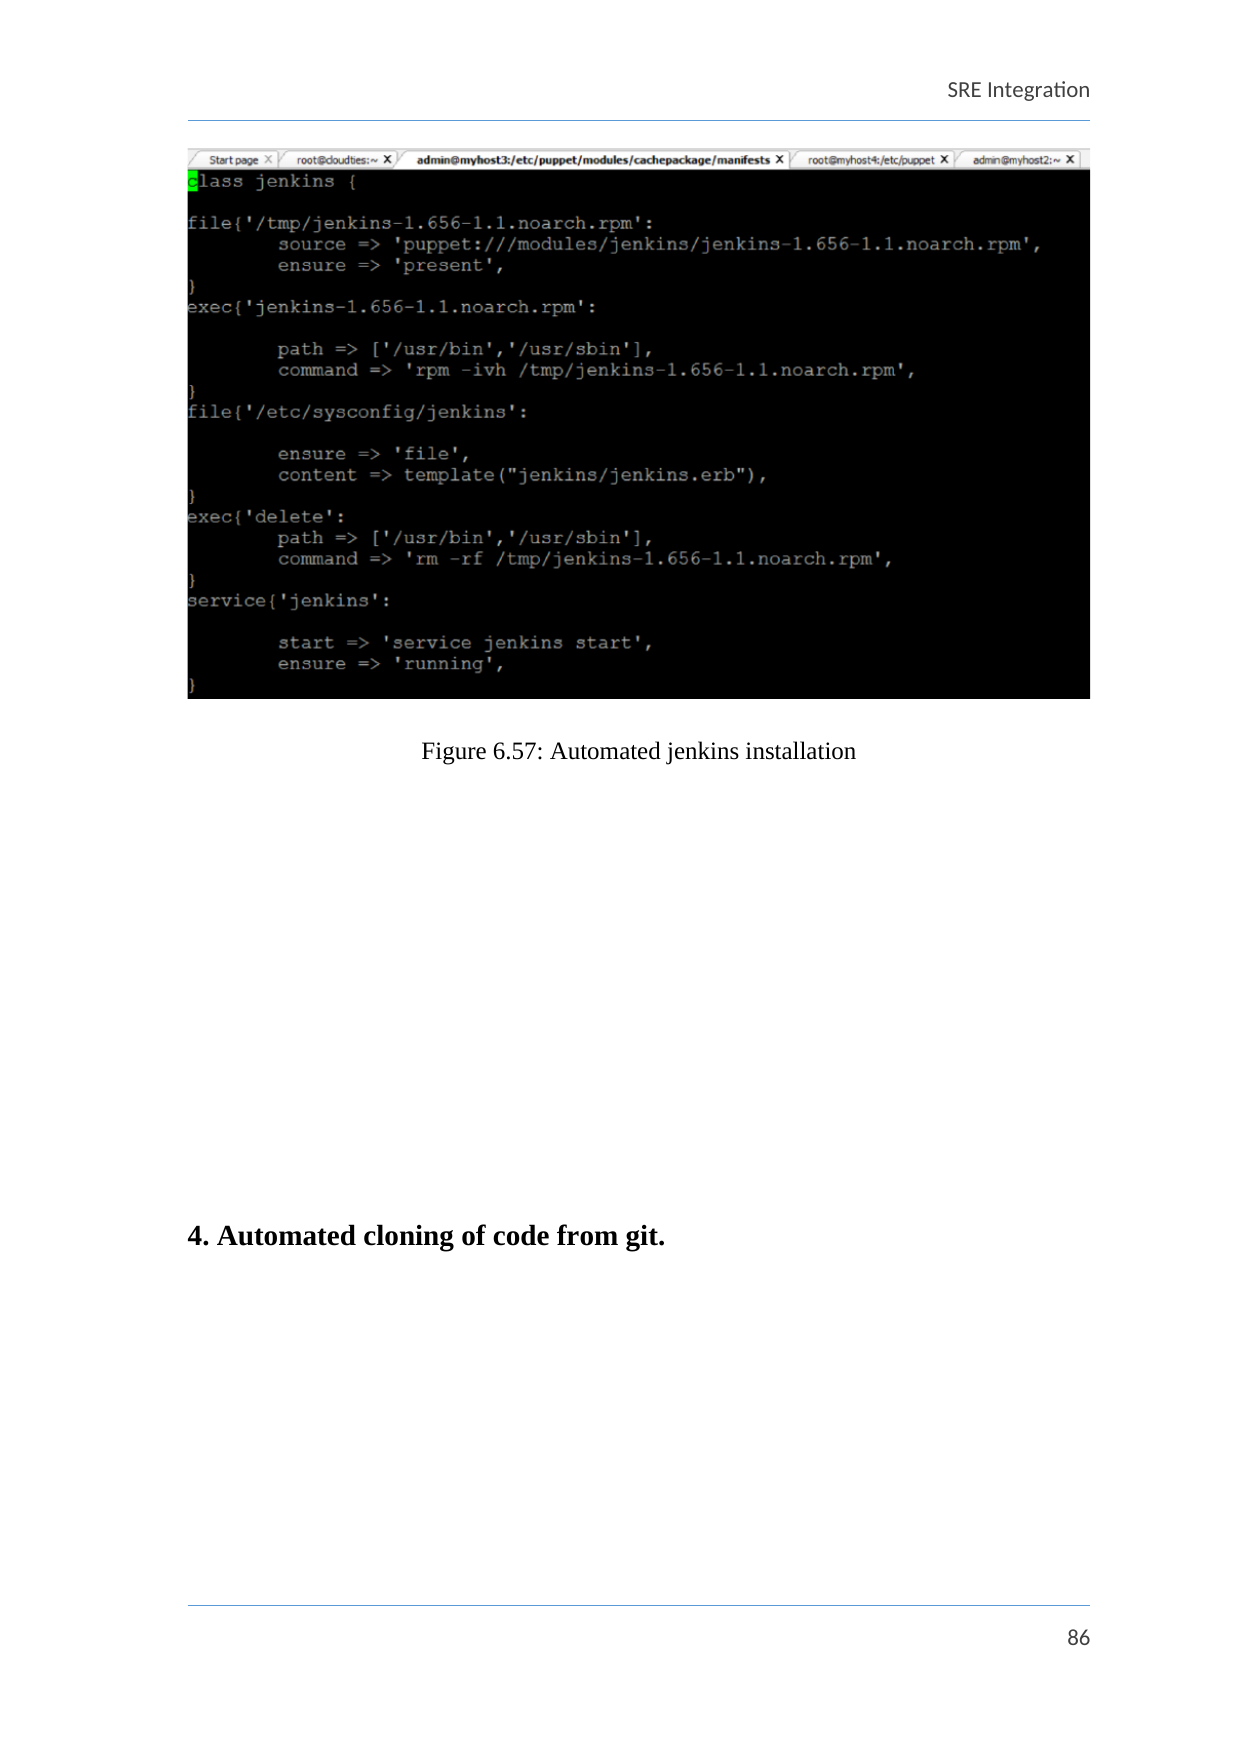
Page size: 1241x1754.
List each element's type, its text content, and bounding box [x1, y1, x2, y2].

text 4. Automated cloning of code from git. [187, 1218, 1090, 1252]
text Figure 6.57: Automated jenkins installation [187, 736, 1090, 764]
picture [187, 148, 1091, 699]
